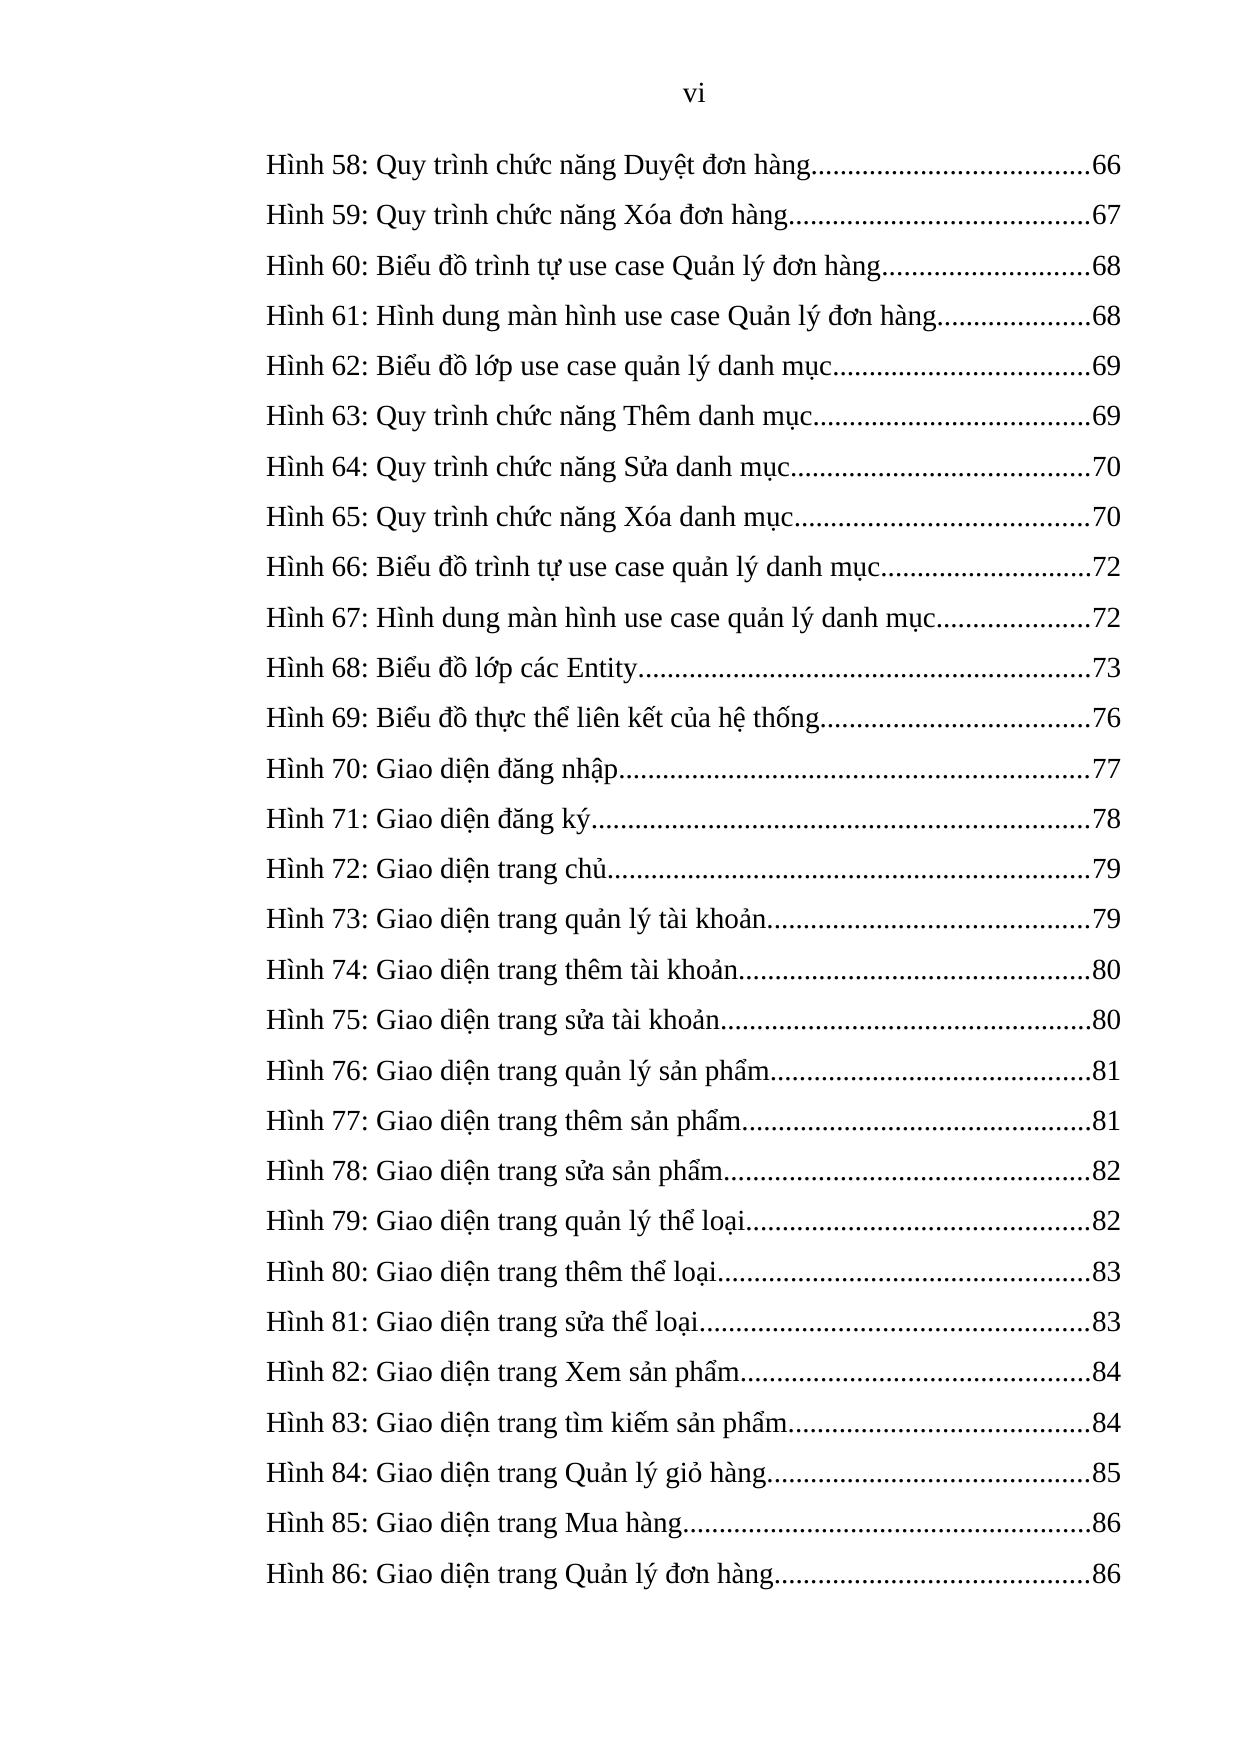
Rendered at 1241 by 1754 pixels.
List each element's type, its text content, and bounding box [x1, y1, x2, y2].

text Hình 72: Giao diện trang chủ 79 [207, 851, 1122, 885]
text Hình 68: Biểu đồ lớp các Entity 73 [207, 650, 1122, 684]
text Hình 82: Giao diện trang Xem sản phẩm 84 [207, 1354, 1122, 1388]
text Hình 73: Giao diện trang quản lý tài khoản 79 [207, 902, 1122, 935]
text Hình 62: Biểu đồ lớp use case quản lý danh mục 69 [207, 348, 1122, 382]
text Hình 74: Giao diện trang thêm tài khoản 80 [207, 952, 1122, 986]
text Hình 67: Hình dung màn hình use case quản lý danh mục 72 [207, 600, 1122, 633]
text Hình 85: Giao diện trang Mua hàng 86 [207, 1505, 1122, 1539]
text Hình 81: Giao diện trang sửa thể loại 83 [207, 1304, 1122, 1338]
text Hình 65: Quy trình chức năng Xóa danh mục 70 [207, 499, 1122, 533]
text Hình 86: Giao diện trang Quản lý đơn hàng 86 [207, 1556, 1122, 1589]
text Hình 61: Hình dung màn hình use case Quản lý đơn hàng 68 [207, 298, 1122, 331]
text Hình 80: Giao diện trang thêm thể loại 83 [207, 1254, 1122, 1287]
text Hình 59: Quy trình chức năng Xóa đơn hàng 67 [207, 197, 1122, 231]
text Hình 64: Quy trình chức năng Sửa danh mục 70 [207, 449, 1122, 482]
text Hình 60: Biểu đồ trình tự use case Quản lý đơn hàng 68 [207, 248, 1122, 281]
text Hình 71: Giao diện đăng ký 78 [207, 801, 1122, 834]
text Hình 83: Giao diện trang tìm kiếm sản phẩm 84 [207, 1405, 1122, 1438]
text Hình 76: Giao diện trang quản lý sản phẩm 81 [207, 1053, 1122, 1086]
text Hình 70: Giao diện đăng nhập 77 [207, 751, 1122, 784]
text Hình 84: Giao diện trang Quản lý giỏ hàng 85 [207, 1455, 1122, 1489]
text Hình 78: Giao diện trang sửa sản phẩm 82 [207, 1153, 1122, 1187]
text Hình 75: Giao diện trang sửa tài khoản 80 [207, 1002, 1122, 1036]
text Hình 77: Giao diện trang thêm sản phẩm 81 [207, 1103, 1122, 1136]
text Hình 79: Giao diện trang quản lý thể loại 82 [207, 1203, 1122, 1237]
text Hình 63: Quy trình chức năng Thêm danh mục 69 [207, 398, 1122, 432]
text Hình 69: Biểu đồ thực thể liên kết của hệ thống 76 [207, 700, 1122, 734]
text Hình 66: Biểu đồ trình tự use case quản lý danh mục 72 [207, 549, 1122, 583]
text Hình 58: Quy trình chức năng Duyệt đơn hàng 66 [207, 147, 1122, 181]
